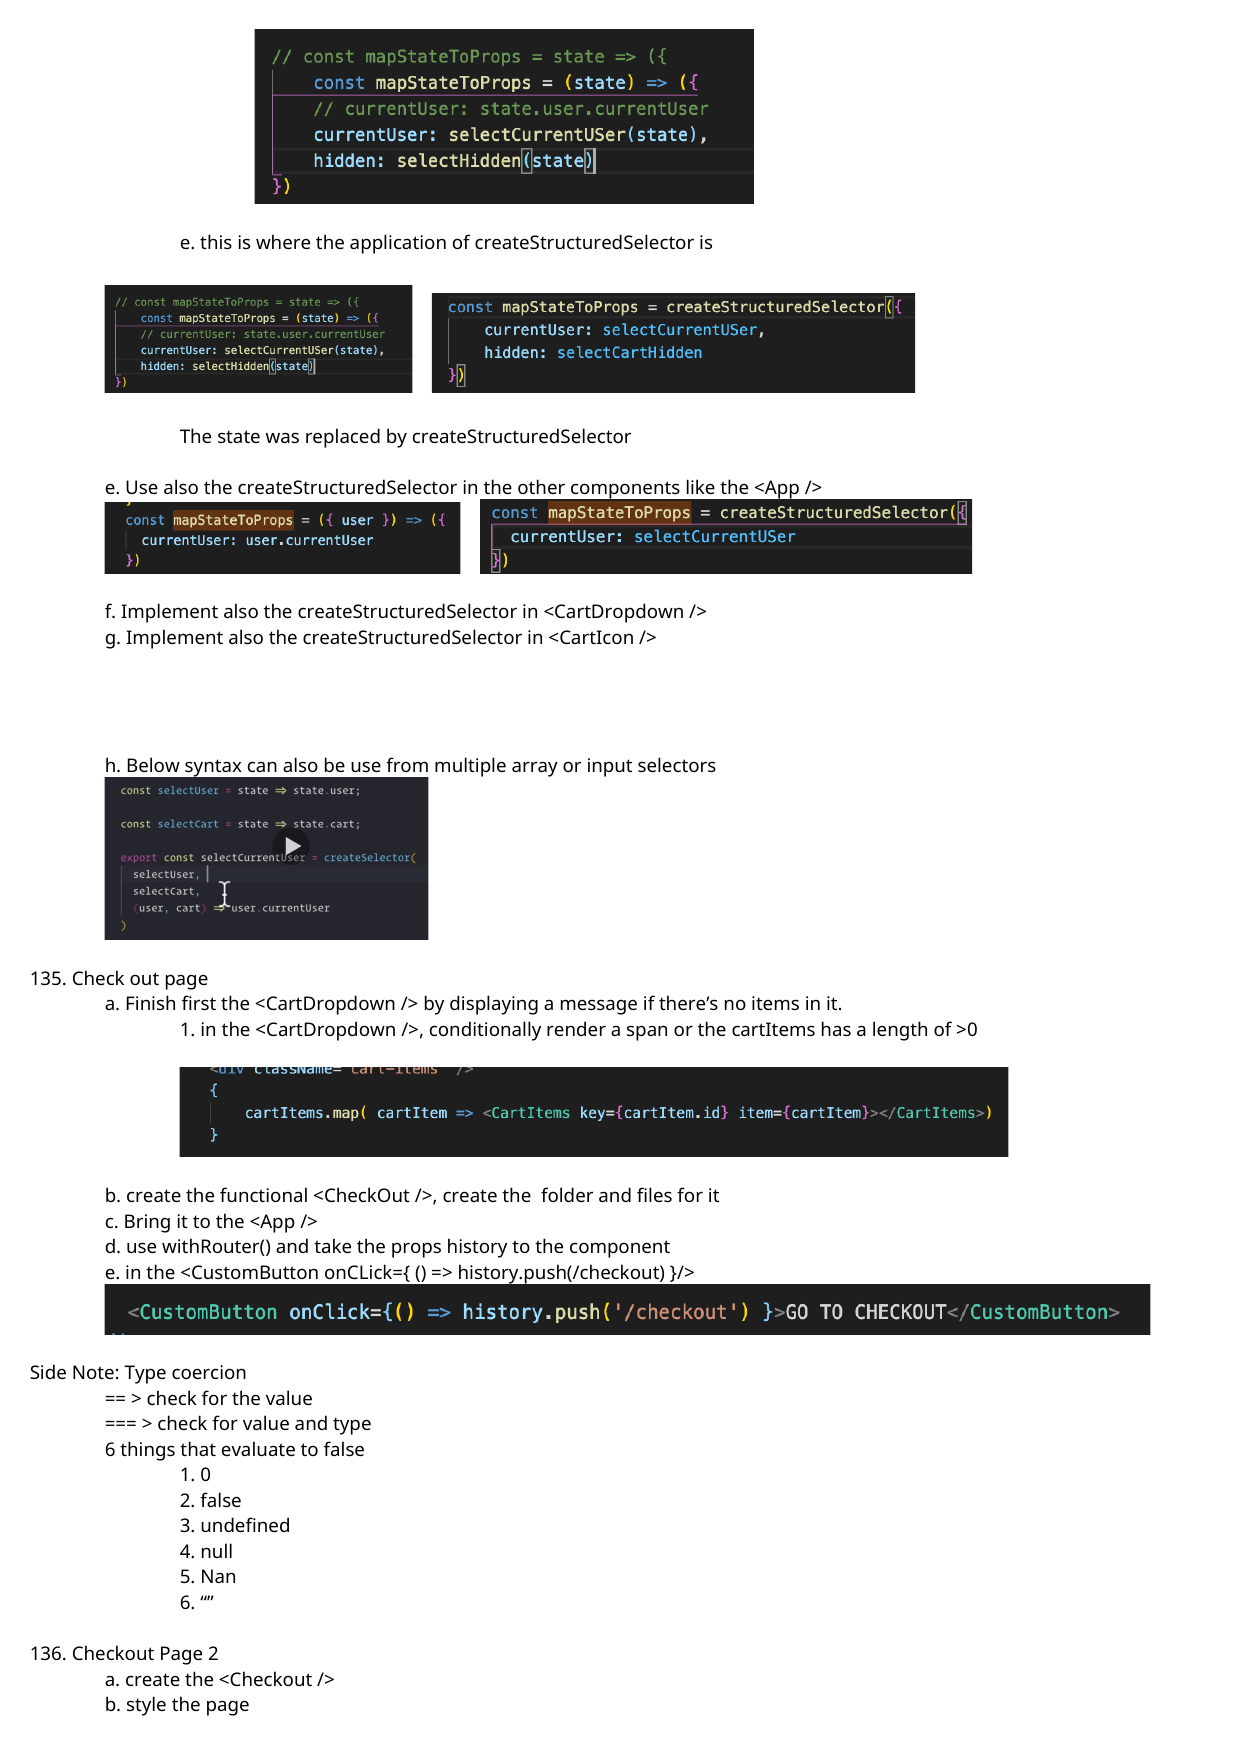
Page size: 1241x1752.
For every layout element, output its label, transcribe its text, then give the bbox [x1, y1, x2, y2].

text 135. Check out page [29, 965, 1211, 991]
picture [431, 293, 916, 393]
text a. create the <Checkout /> [29, 1666, 1211, 1691]
text 4. null [29, 1538, 1211, 1564]
text d. use withRouter() and take the props history to the component [29, 1234, 1211, 1259]
text The state was replaced by createStructuredSelector [29, 423, 1211, 449]
picture [480, 499, 973, 574]
text g. Implement also the createStructuredSelector in <CartIcon /> [29, 624, 1211, 650]
text 5. Nan [29, 1564, 1211, 1589]
text e. Use also the createStructuredSelector in the other components like the <App /> [29, 474, 1211, 500]
text 136. Checkout Page 2 [29, 1640, 1211, 1666]
text 6. “” [29, 1589, 1211, 1615]
text e. in the <CustomButton onCLick={ () => history.push(/checkout) }/> [29, 1259, 1211, 1285]
text e. this is where the application of createStructuredSelector is [29, 229, 1211, 255]
text 1. in the <CartDropdown />, conditionally render a span or the cartItems has a length of >0 [29, 1016, 1211, 1042]
text 6 things that evaluate to false [29, 1436, 1211, 1462]
text f. Implement also the createStructuredSelector in <CartDropdown /> [29, 599, 1211, 624]
text c. Bring it to the <App /> [29, 1208, 1211, 1234]
picture [104, 285, 413, 393]
text a. Finish first the <CartDropdown /> by displaying a message if there’s no items in it. [29, 991, 1211, 1016]
picture [104, 502, 461, 574]
text Side Note: Type coercion [29, 1360, 1211, 1385]
text b. style the page [29, 1691, 1211, 1717]
text == > check for the value [29, 1385, 1211, 1411]
text === > check for value and type [29, 1411, 1211, 1436]
picture [254, 29, 754, 204]
text b. create the functional <CheckOut />, create the folder and files for it [29, 1183, 1211, 1208]
picture [179, 1067, 1009, 1157]
text 2. false [29, 1487, 1211, 1513]
picture [104, 1284, 1151, 1335]
picture [104, 777, 429, 940]
text 3. undefined [29, 1513, 1211, 1538]
text h. Below syntax can also be use from multiple array or input selectors [29, 752, 1211, 777]
text 1. 0 [29, 1462, 1211, 1487]
